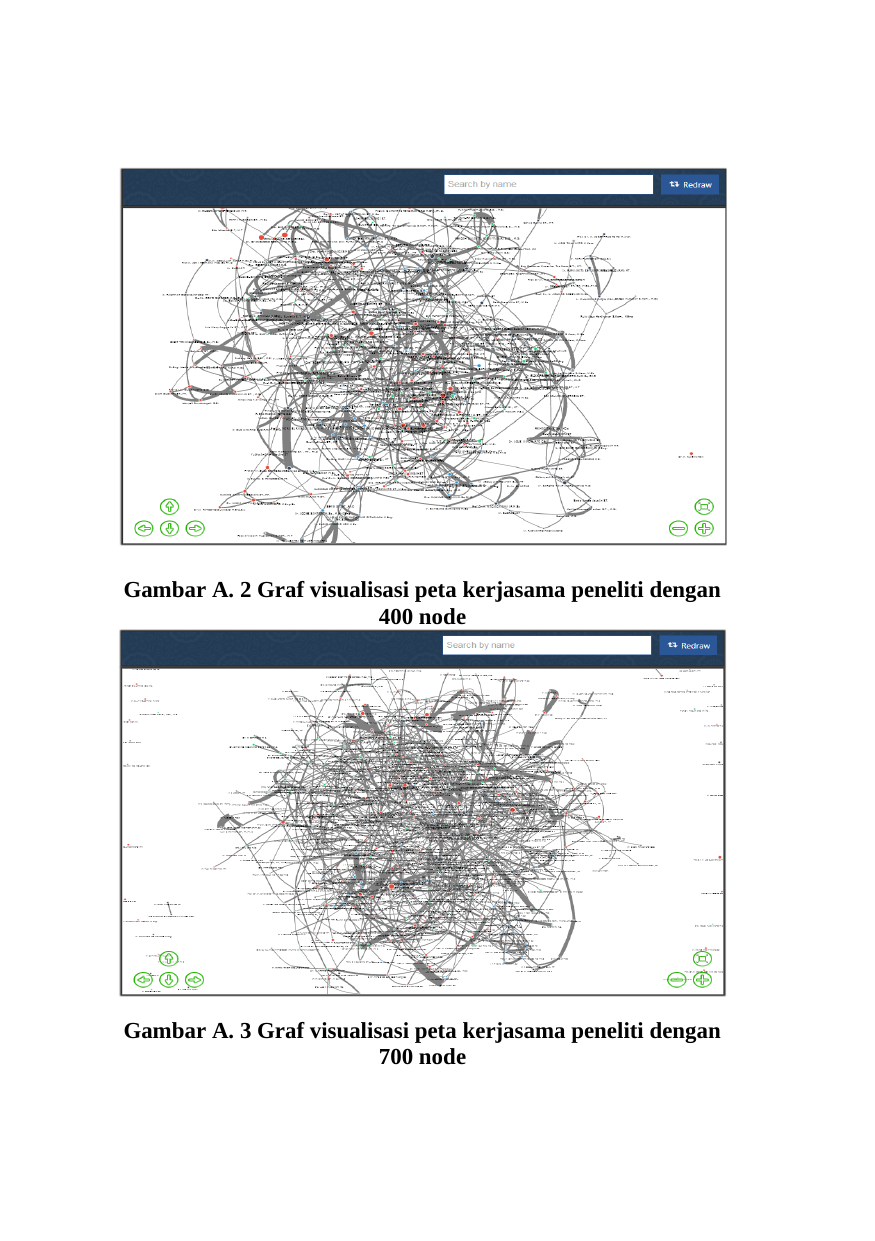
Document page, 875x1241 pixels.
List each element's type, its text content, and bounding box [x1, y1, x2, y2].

text Gambar A. 2 Graf visualisasi peta kerjasama peneliti dengan 400 node [118, 576, 726, 629]
picture [118, 166, 727, 546]
picture [118, 629, 727, 997]
text Gambar A. 3 Graf visualisasi peta kerjasama peneliti dengan 700 node [118, 1017, 726, 1070]
